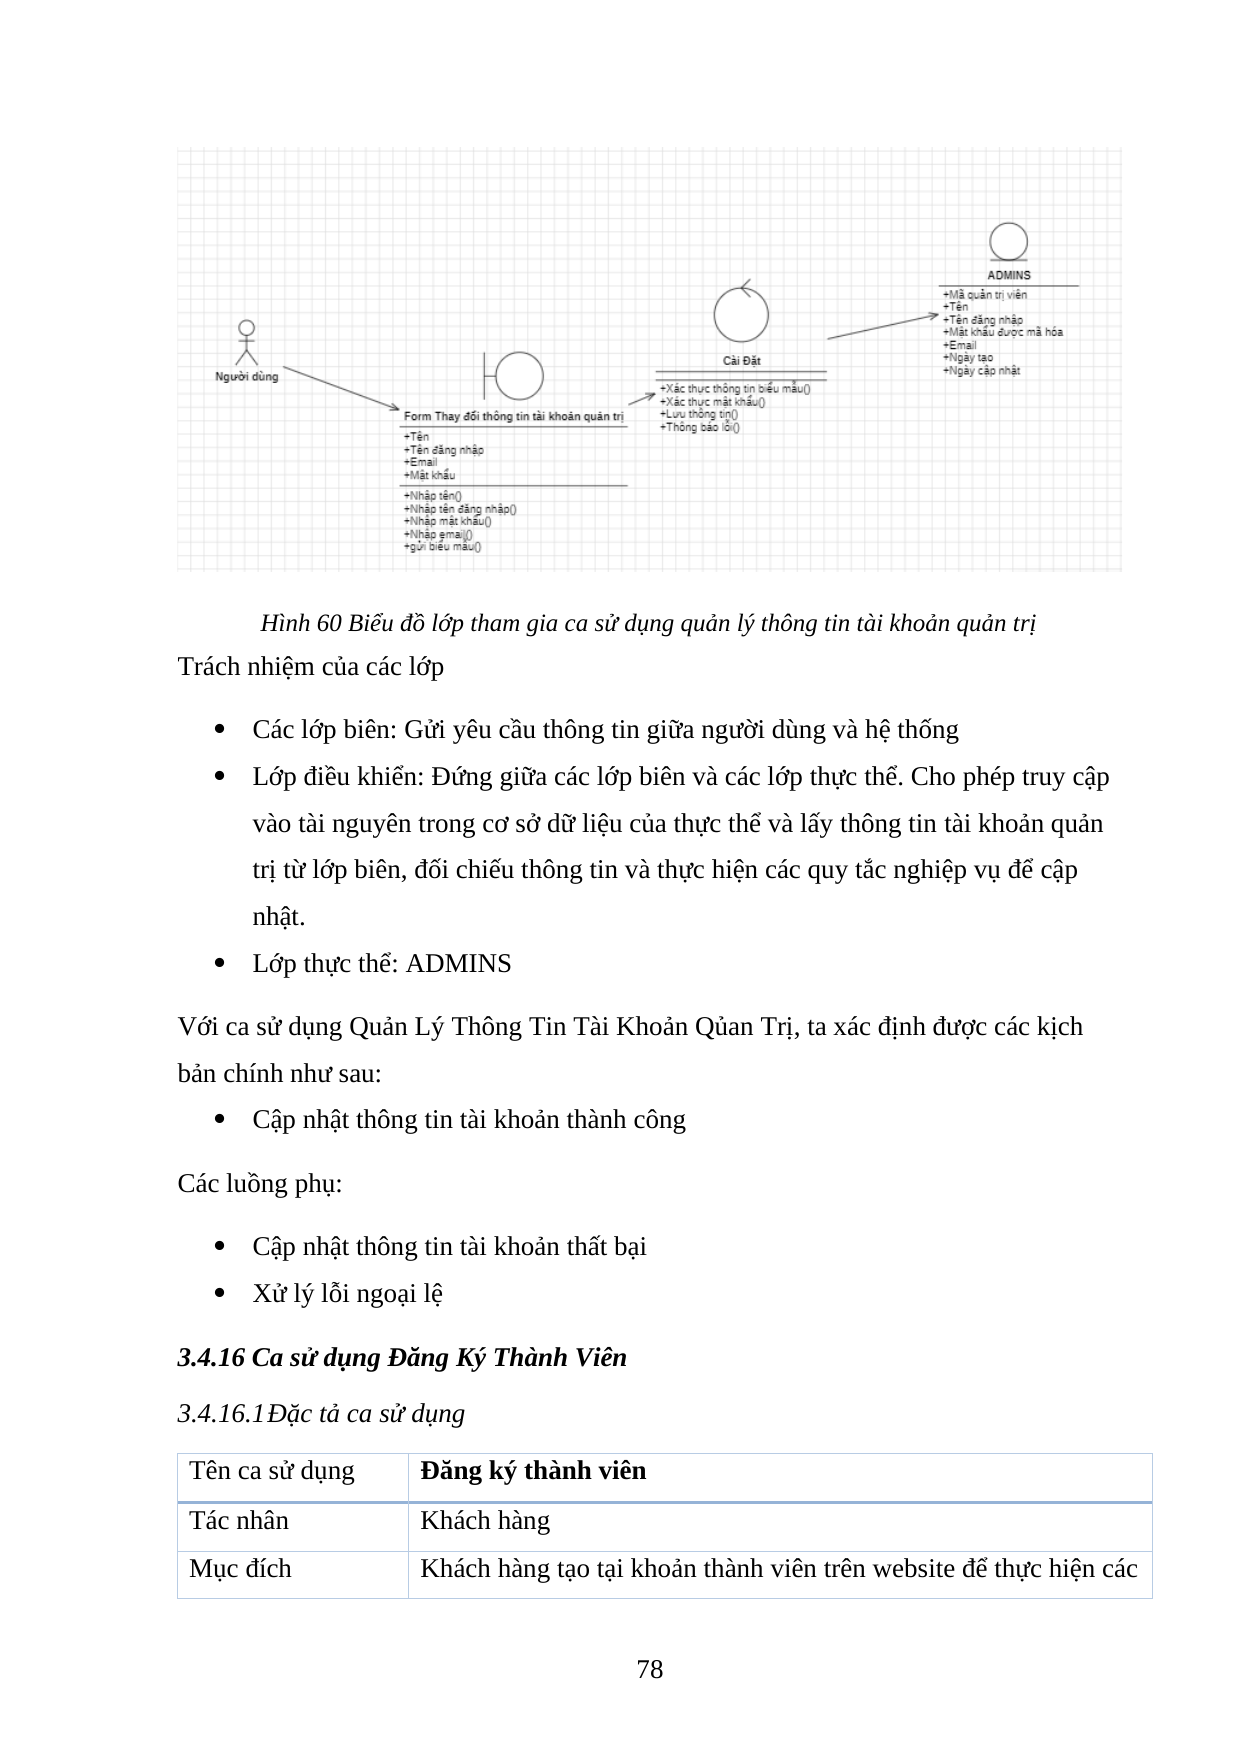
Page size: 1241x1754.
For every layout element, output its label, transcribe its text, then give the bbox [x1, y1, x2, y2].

table_header Tên ca sử dụng [178, 1454, 408, 1501]
table_header Đăng ký thành viên [409, 1454, 1152, 1501]
subtitle Ca sử dụng Đăng Ký Thành Viên [177, 1341, 1122, 1372]
list Lớp điều khiển: Đứng giữa các lớp biên và các lớp thực thể. Cho phép truy cập vào tài nguyên trong cơ sở dữ liệu của thực thể và lấy thông tin tài khoản quản trị từ lớp biên, đối chiếu thông tin và thực hiện các quy tắc nghiệp vụ để cập nhật. [215, 760, 1122, 931]
table_cell Mục đích [178, 1552, 408, 1598]
text Hình 60 Biểu đồ lớp tham gia ca sử dụng quản lý thông tin tài khoản quản trị [177, 608, 1122, 637]
text Trách nhiệm của các lớp [177, 650, 1122, 681]
list Cập nhật thông tin tài khoản thất bại [215, 1230, 1122, 1262]
table_cell Khách hàng [409, 1504, 1152, 1551]
list Xử lý lỗi ngoại lệ [215, 1277, 1122, 1308]
list Lớp thực thể: ADMINS [215, 947, 1122, 978]
picture [177, 147, 1123, 572]
list Các lớp biên: Gửi yêu cầu thông tin giữa người dùng và hệ thống [215, 713, 1122, 744]
table_cell Tác nhân [178, 1504, 408, 1551]
text Các luồng phụ: [177, 1167, 1122, 1198]
subtitle Đặc tả ca sử dụng [177, 1397, 1122, 1428]
text Với ca sử dụng Quản Lý Thông Tin Tài Khoản Qủan Trị, ta xác định được các kịch bản chính như sau: [177, 1010, 1122, 1088]
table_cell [409, 1552, 1152, 1598]
list Cập nhật thông tin tài khoản thành công [215, 1103, 1122, 1135]
